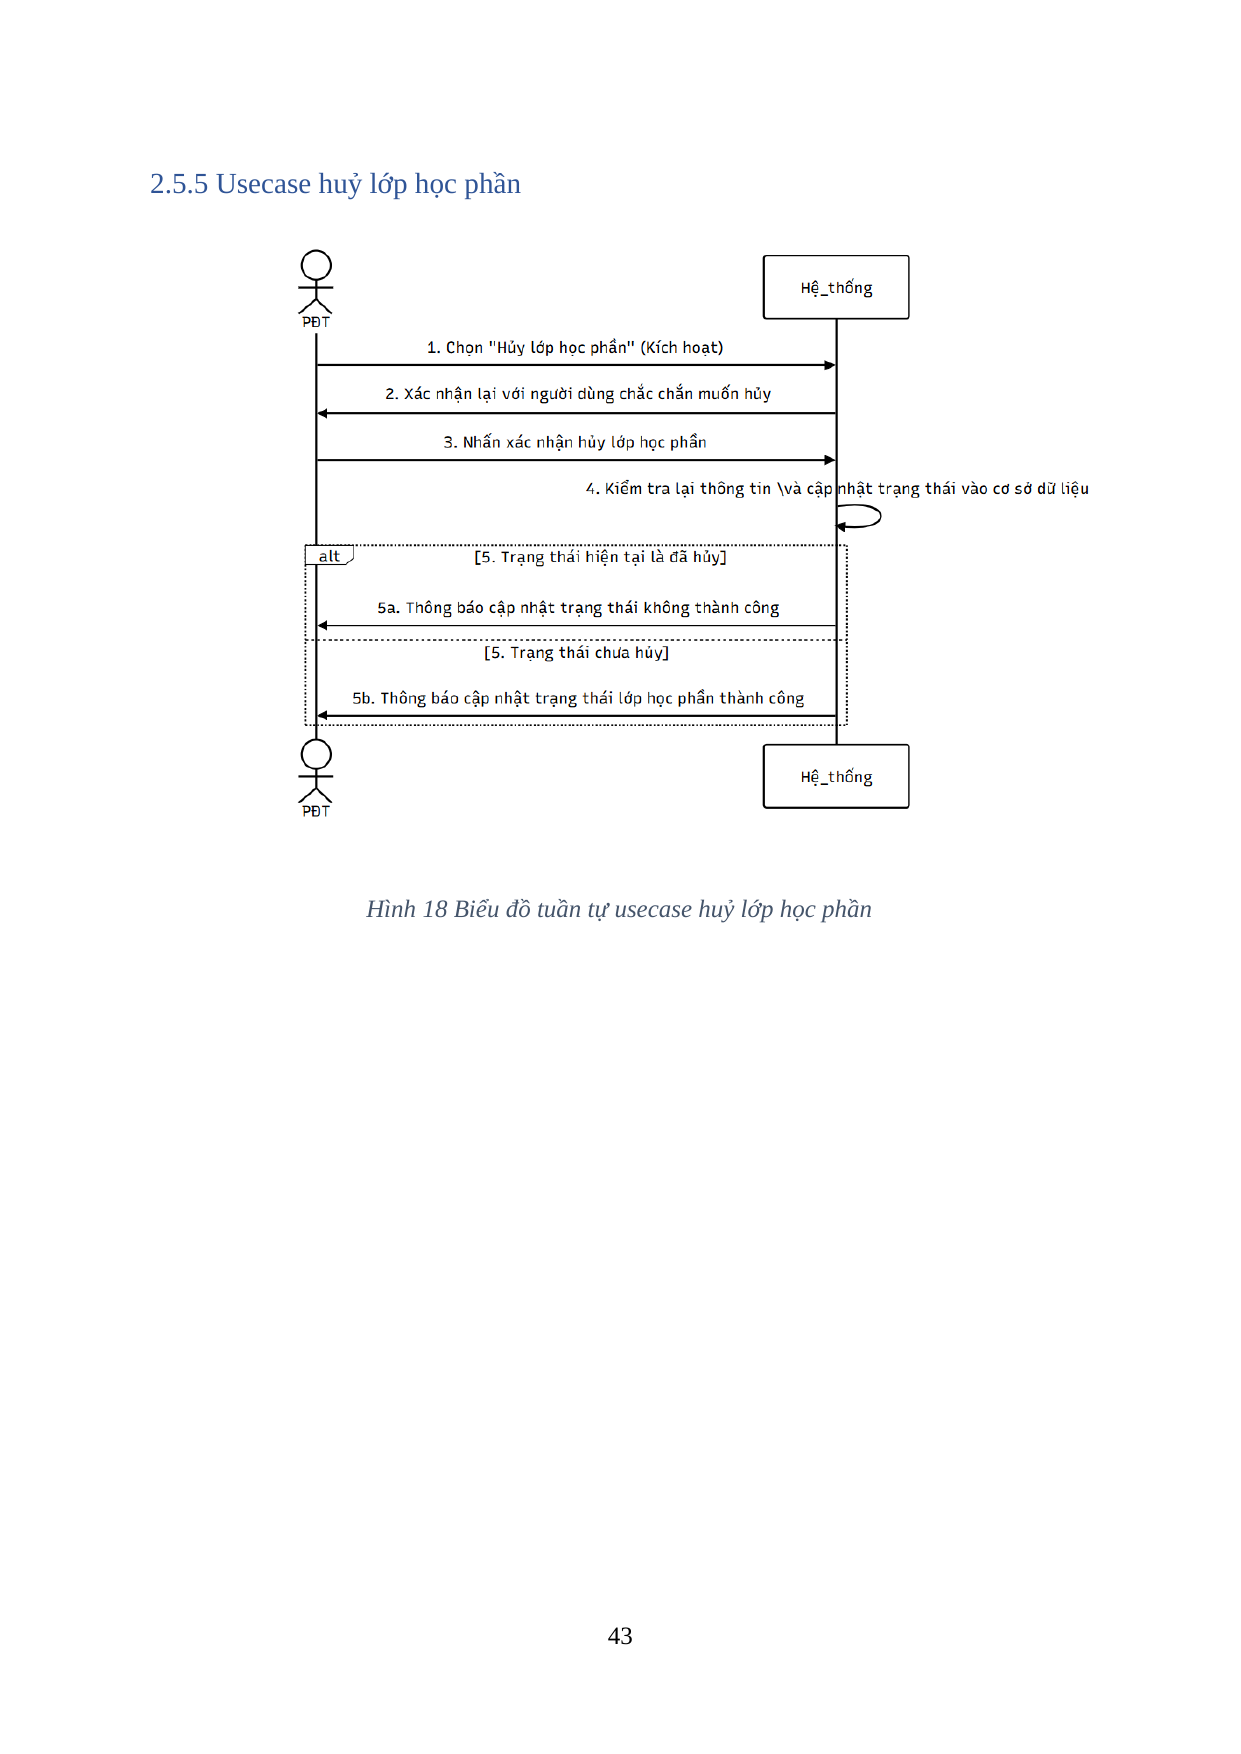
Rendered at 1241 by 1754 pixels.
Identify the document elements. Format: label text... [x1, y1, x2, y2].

picture [150, 213, 1091, 824]
subtitle 2.5.5 Usecase huỷ lớp học phần [150, 167, 1090, 200]
text Hình 18 Biểu đồ tuần tự usecase huỷ lớp học phần [150, 894, 1090, 922]
